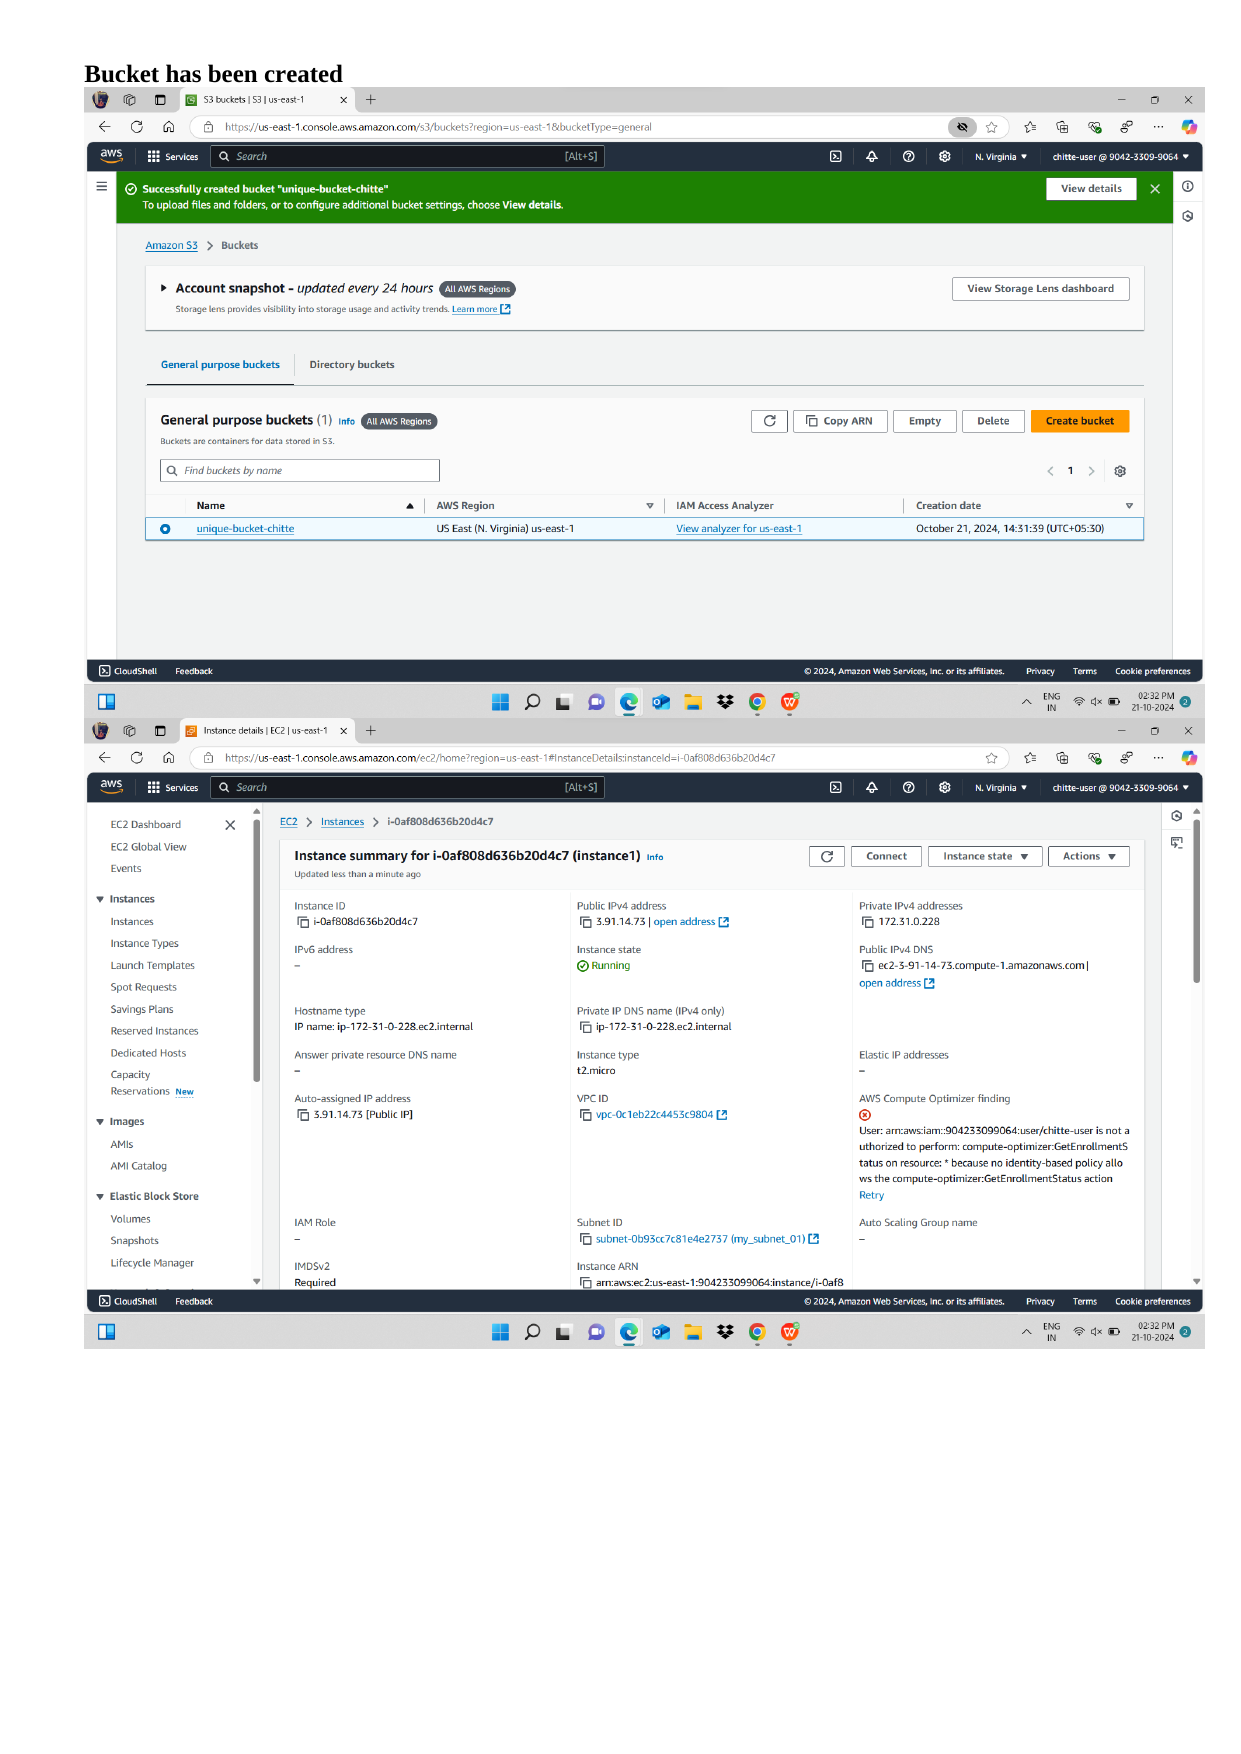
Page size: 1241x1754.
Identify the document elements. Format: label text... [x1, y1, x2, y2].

text Bucket has been created [84, 59, 1181, 87]
picture [84, 87, 1205, 1349]
